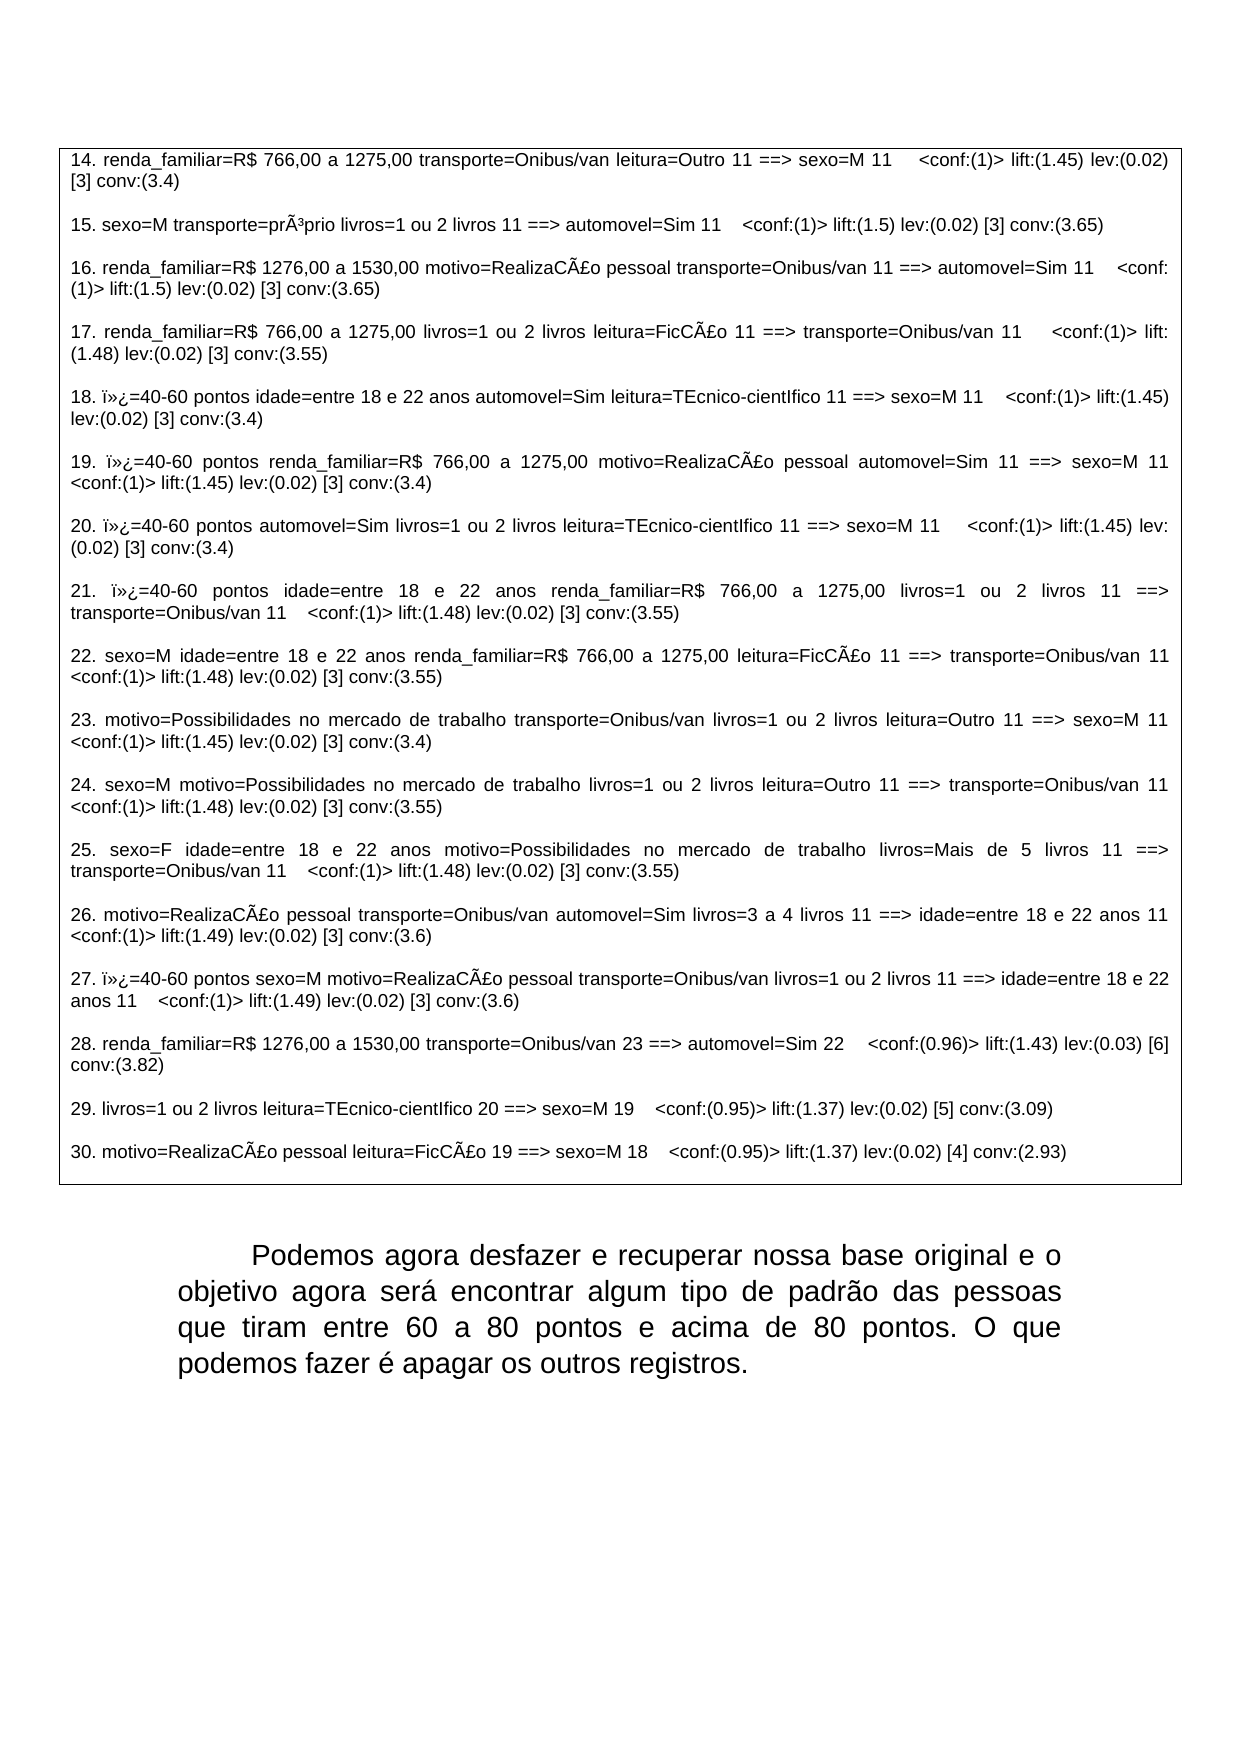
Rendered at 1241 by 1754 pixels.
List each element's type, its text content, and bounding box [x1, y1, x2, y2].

text Podemos agora desfazer e recuperar nossa base original e o objetivo agora será encontrar algum tipo de padrão das pessoas que tiram entre 60 a 80 pontos e acima de 80 pontos. O que podemos fazer é apagar os outros registros. [177, 1237, 1063, 1379]
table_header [60, 149, 1181, 1184]
